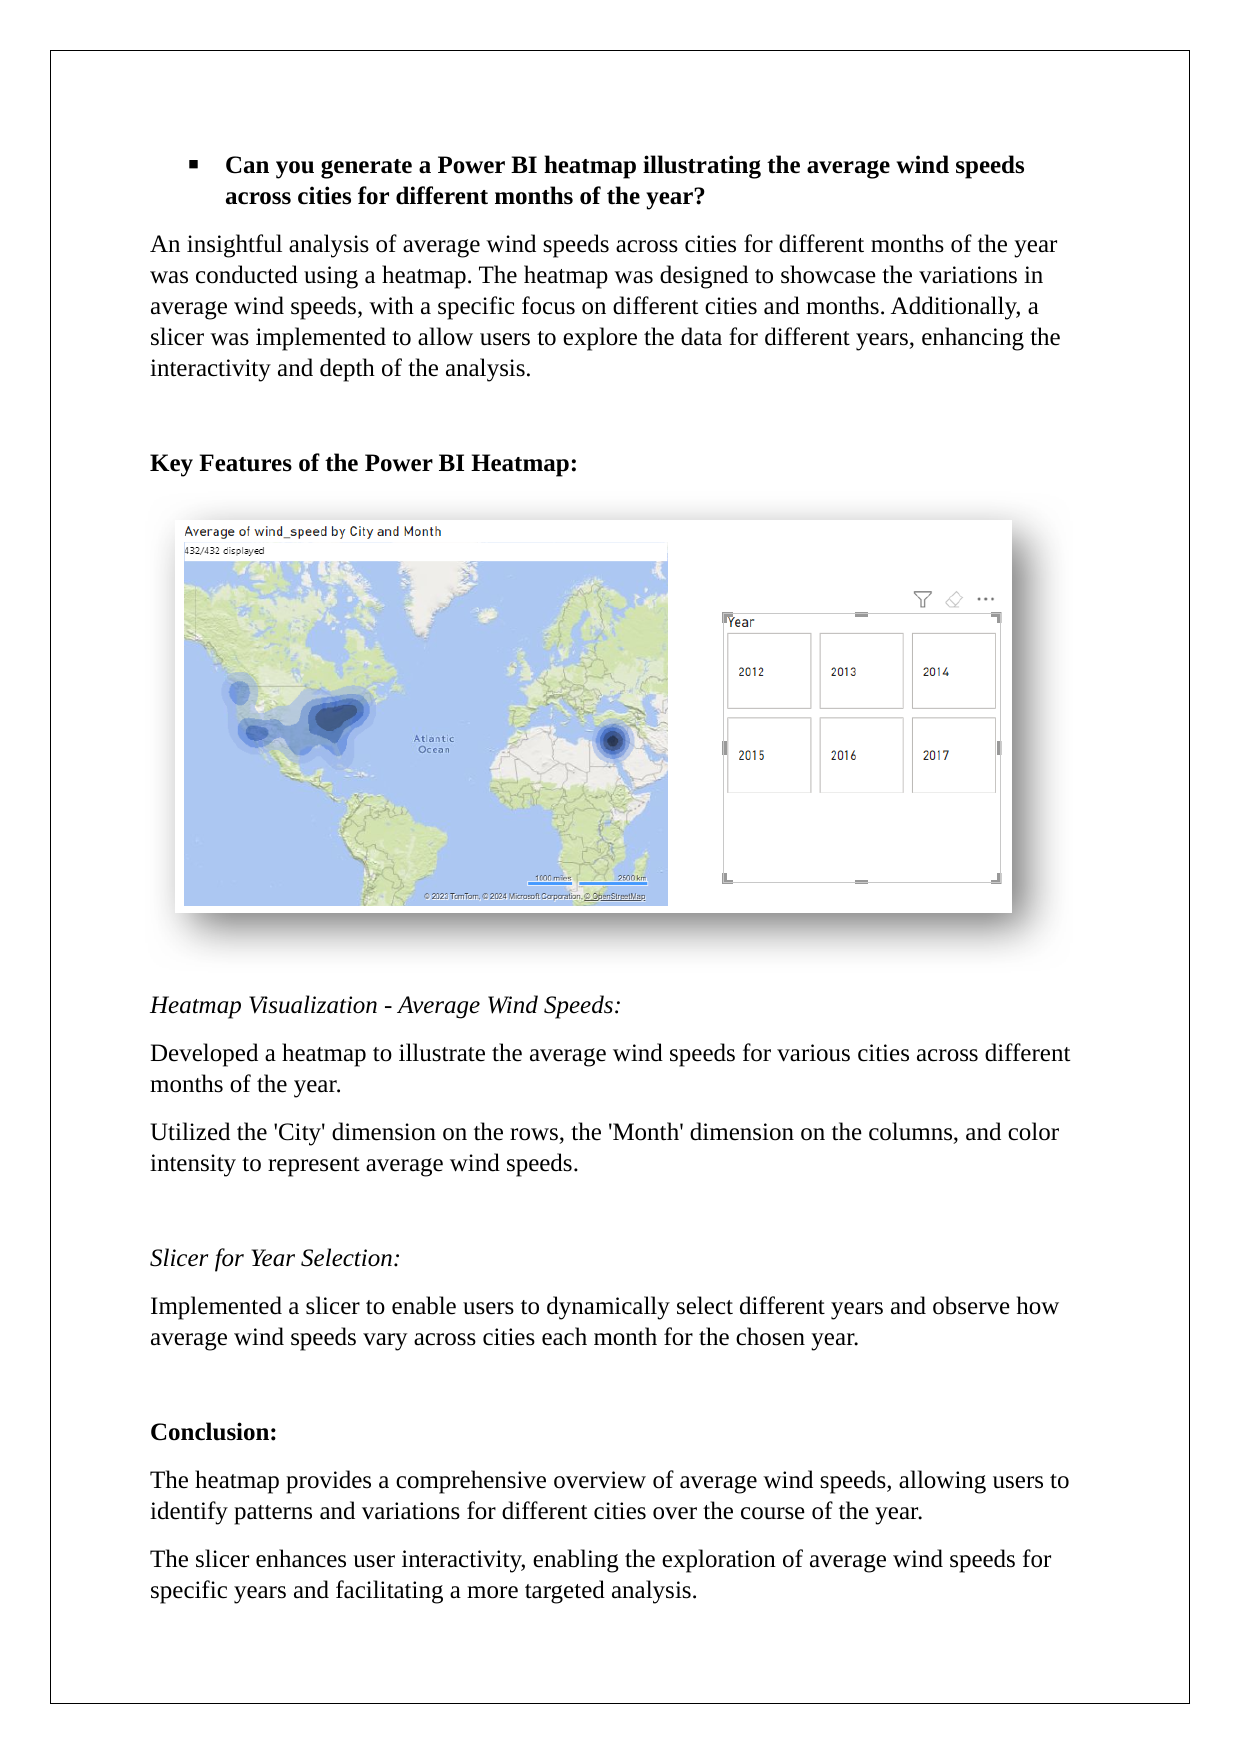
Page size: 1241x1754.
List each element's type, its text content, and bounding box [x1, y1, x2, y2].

list Can you generate a Power BI heatmap illustrating the average wind speeds across cities for different months of the year? [187, 150, 1090, 210]
text An insightful analysis of average wind speeds across cities for different months of the year was conducted using a heatmap. The heatmap was designed to showcase the variations in average wind speeds, with a specific focus on different cities and months. Additionally, a slicer was implemented to allow users to explore the data for different years, enhancing the interactivity and depth of the analysis. [150, 229, 1090, 382]
text Slicer for Year Selection: [150, 1243, 1090, 1272]
text Conclusion: [150, 1417, 1090, 1446]
text Heatmap Visualization - Average Wind Speeds: [150, 990, 1090, 1019]
text The heatmap provides a comprehensive overview of average wind speeds, allowing users to identify patterns and variations for different cities over the course of the year. [150, 1465, 1090, 1525]
text The slicer enhances user interactivity, enabling the exploration of average wind speeds for specific years and facilitating a more targeted analysis. [150, 1544, 1090, 1603]
picture [175, 520, 1012, 913]
text Implemented a slicer to enable users to dynamically select different years and observe how average wind speeds vary across cities each month for the chosen year. [150, 1291, 1090, 1351]
text Key Features of the Power BI Heatmap: [150, 448, 1090, 477]
text Utilized the 'City' dimension on the rows, the 'Month' dimension on the columns, and color intensity to represent average wind speeds. [150, 1117, 1090, 1176]
text Developed a heatmap to illustrate the average wind speeds for various cities across different months of the year. [150, 1038, 1090, 1098]
